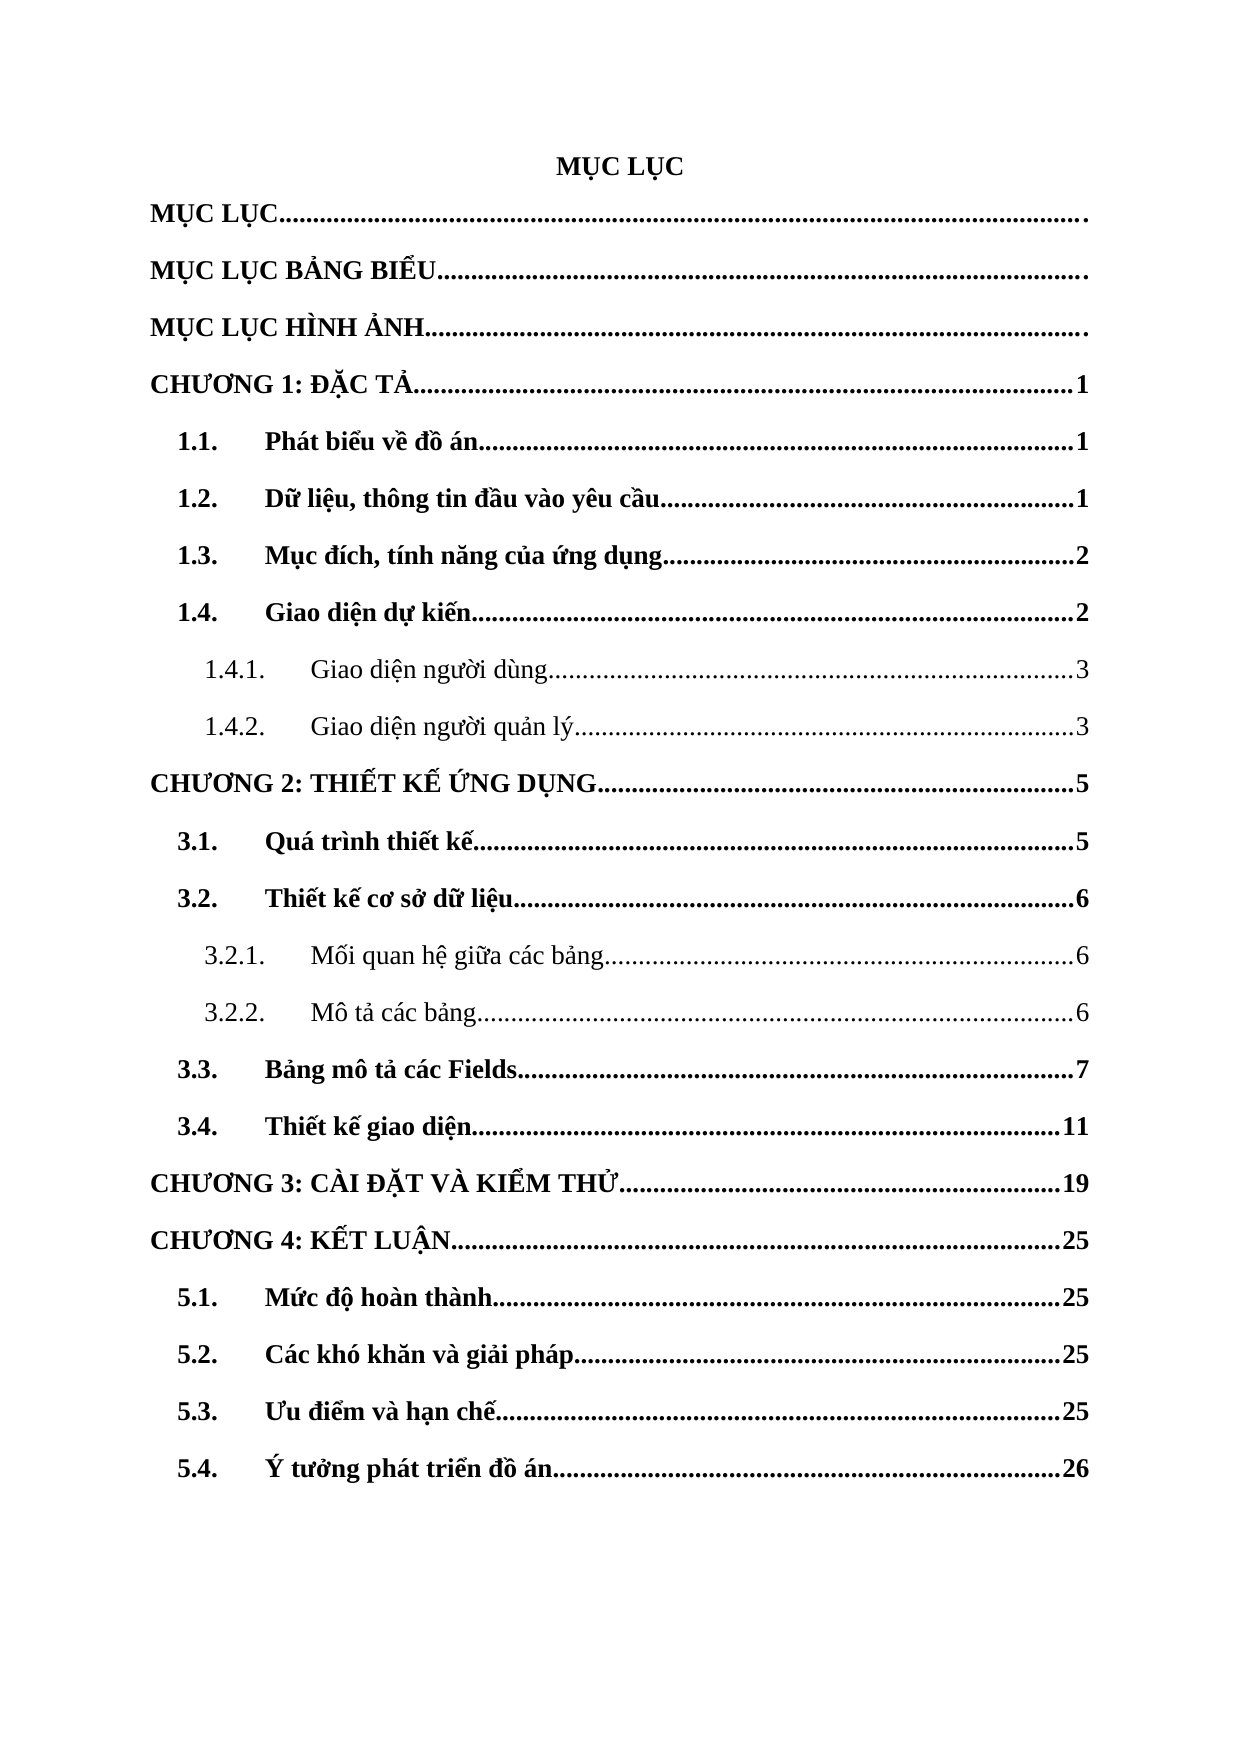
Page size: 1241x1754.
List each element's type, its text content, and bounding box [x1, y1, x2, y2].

text 5.1. Mức độ hoàn thành 25 [177, 1281, 1090, 1312]
text MỤC LỤC HÌNH ẢNH . [150, 311, 1090, 342]
text 3.1. Quá trình thiết kế 5 [177, 824, 1090, 856]
text CHƯƠNG 4: KẾT LUẬN 25 [150, 1224, 1090, 1255]
text 1.3. Mục đích, tính năng của ứng dụng 2 [177, 539, 1090, 570]
text 3.2.2. Mô tả các bảng 6 [204, 996, 1090, 1027]
text CHƯƠNG 2: THIẾT KẾ ỨNG DỤNG 5 [150, 767, 1090, 799]
text 1.4.2. Giao diện người quản lý 3 [204, 710, 1090, 742]
text 5.3. Ưu điểm và hạn chế 25 [177, 1395, 1090, 1427]
text 1.4. Giao diện dự kiến 2 [177, 596, 1090, 627]
text 3.2.1. Mối quan hệ giữa các bảng 6 [204, 939, 1090, 970]
text 1.1. Phát biểu về đồ án 1 [177, 425, 1090, 456]
text 3.3. Bảng mô tả các Fields 7 [177, 1053, 1090, 1084]
text 3.2. Thiết kế cơ sở dữ liệu 6 [177, 882, 1090, 913]
text 3.4. Thiết kế giao diện 11 [177, 1110, 1090, 1141]
text 5.2. Các khó khăn và giải pháp 25 [177, 1338, 1090, 1369]
text CHƯƠNG 1: ĐẶC TẢ 1 [150, 368, 1090, 399]
text CHƯƠNG 3: CÀI ĐẶT VÀ KIỂM THỬ 19 [150, 1167, 1090, 1198]
subtitle MỤC LỤC [150, 150, 1090, 181]
text MỤC LỤC . [150, 197, 1090, 228]
text MỤC LỤC BẢNG BIỂU . [150, 254, 1090, 285]
text 5.4. Ý tưởng phát triển đồ án 26 [177, 1452, 1090, 1484]
text 1.2. Dữ liệu, thông tin đầu vào yêu cầu 1 [177, 482, 1090, 513]
text 1.4.1. Giao diện người dùng 3 [204, 653, 1090, 684]
